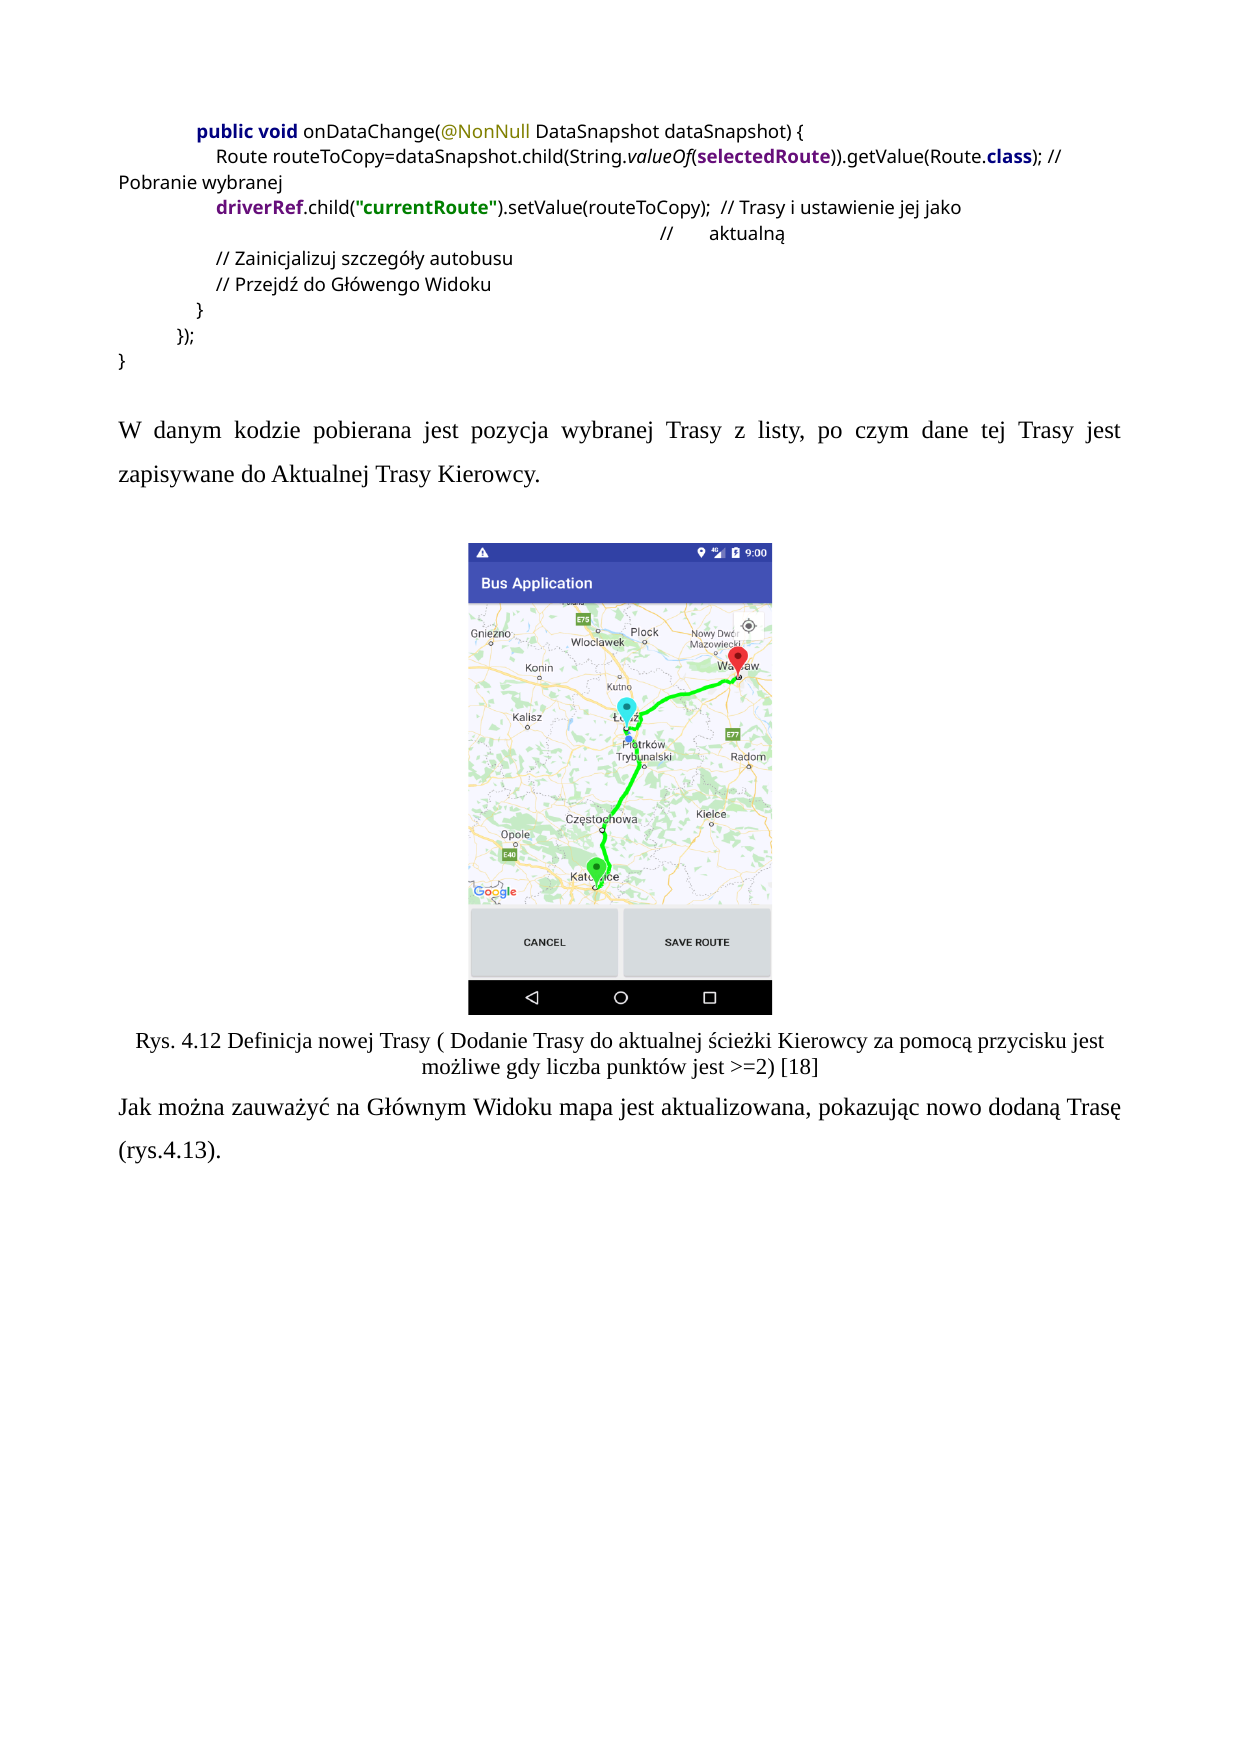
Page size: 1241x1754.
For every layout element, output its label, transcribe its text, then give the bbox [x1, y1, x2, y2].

text Jak można zauważyć na Głównym Widoku mapa jest aktualizowana, pokazując nowo dodaną Trasę (rys.4.13). [118, 1092, 1122, 1164]
text public void onDataChange(@NonNull DataSnapshot dataSnapshot) { [118, 118, 1122, 144]
text }); [118, 322, 1122, 348]
picture [468, 543, 773, 1015]
text driverRef.child("currentRoute").setValue(routeToCopy); // Trasy i ustawienie jej jako // aktualną [118, 195, 1122, 246]
text Rys. 4.12 Definicja nowej Trasy ( Dodanie Trasy do aktualnej ścieżki Kierowcy za pomocą przycisku jest możliwe gdy liczba punktów jest >=2) [18] [118, 1027, 1122, 1079]
text // Zainicjalizuj szczegóły autobusu [118, 246, 1122, 271]
text W danym kodzie pobierana jest pozycja wybranej Trasy z listy, po czym dane tej Trasy jest zapisywane do Aktualnej Trasy Kierowcy. [118, 416, 1122, 487]
text Route routeToCopy=dataSnapshot.child(String.valueOf(selectedRoute)).getValue(Route.class); // Pobranie wybranej [118, 144, 1122, 195]
text } [118, 348, 1122, 373]
text } [118, 297, 1122, 322]
text // Przejdź do Główengo Widoku [118, 271, 1122, 297]
